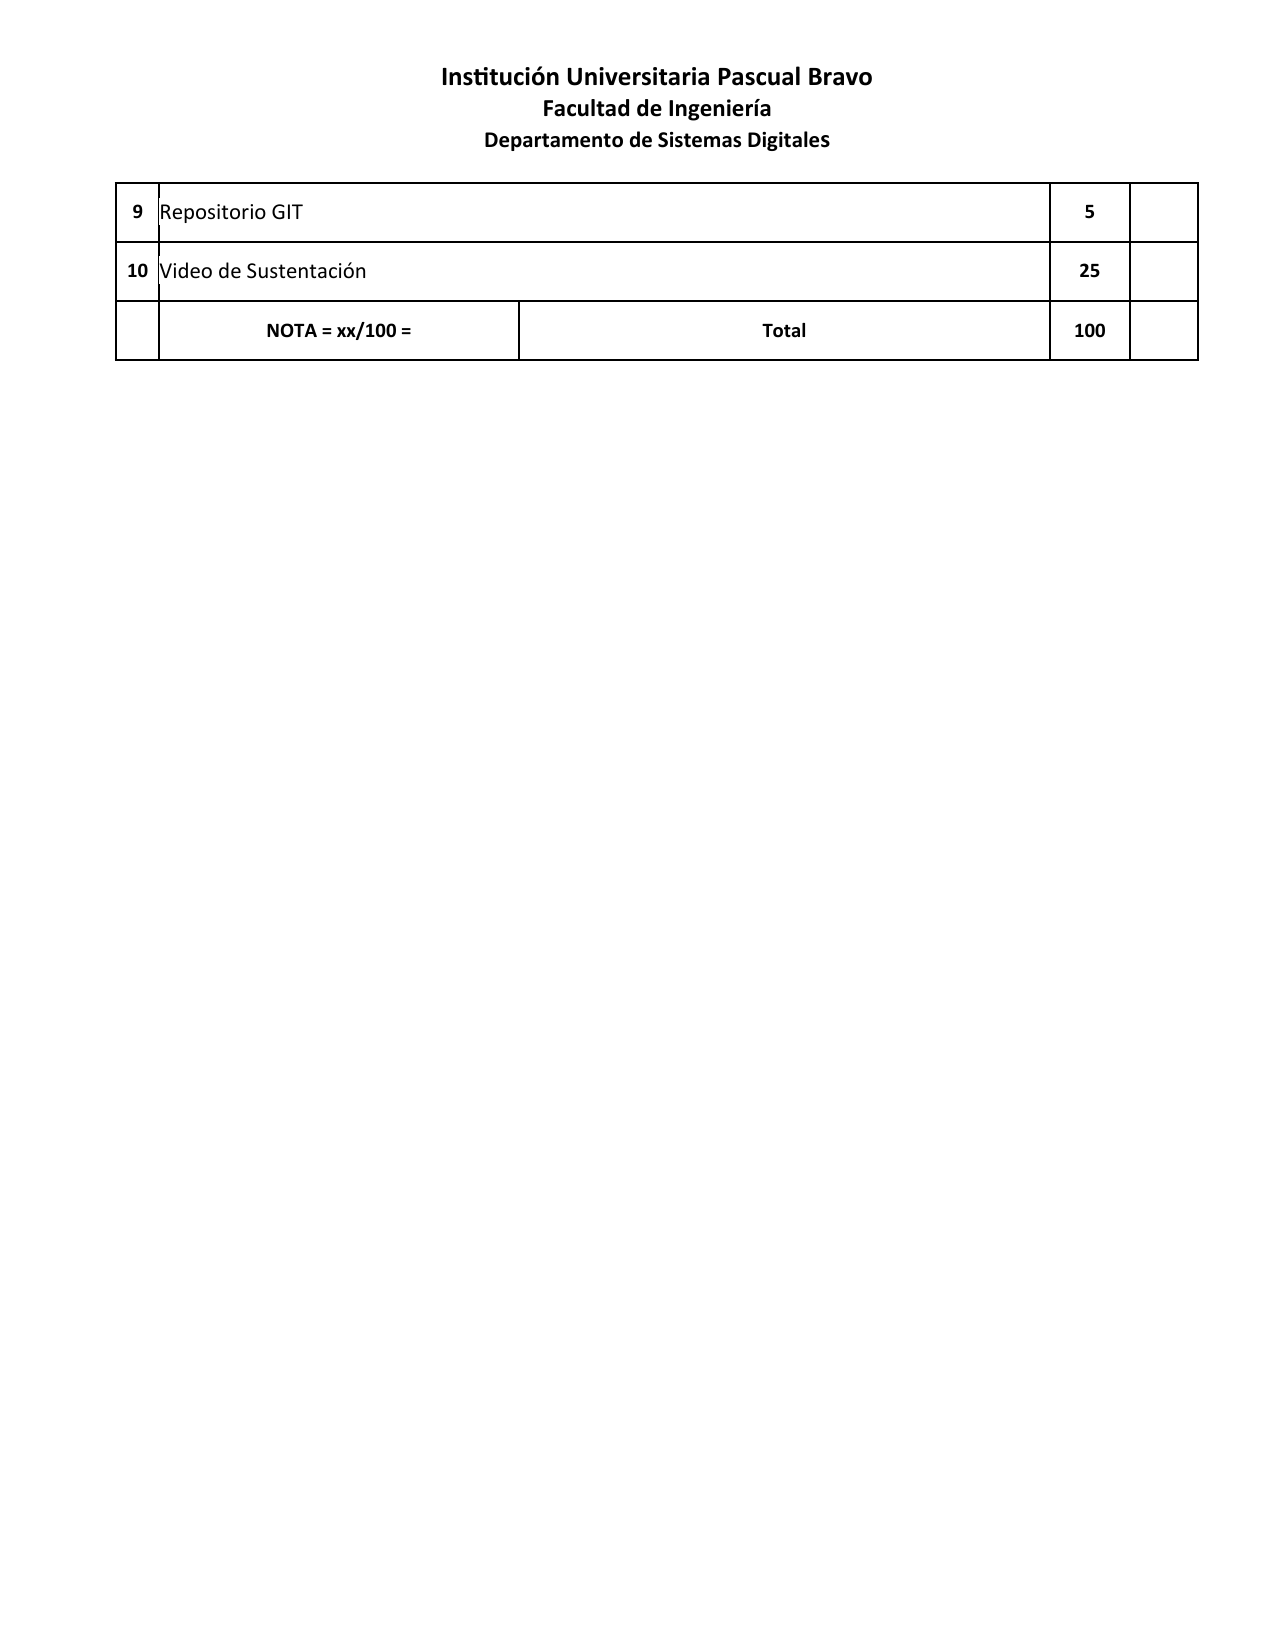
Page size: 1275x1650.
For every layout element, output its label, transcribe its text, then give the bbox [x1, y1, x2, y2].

table_cell 5 [1051, 184, 1129, 241]
table_cell Video de Sustentación [160, 243, 1049, 300]
table_cell [1131, 184, 1197, 241]
table_cell NOTA = xx/100 = [160, 302, 518, 359]
table_cell 10 [117, 243, 158, 300]
table_cell [117, 302, 158, 359]
table_cell 25 [1051, 243, 1129, 300]
table_cell [1131, 302, 1197, 359]
table_cell Total [520, 302, 1049, 359]
table_cell [1131, 243, 1197, 300]
table_cell 100 [1051, 302, 1129, 359]
table_cell Repositorio GIT [160, 184, 1049, 241]
table_cell 9 [117, 184, 158, 241]
